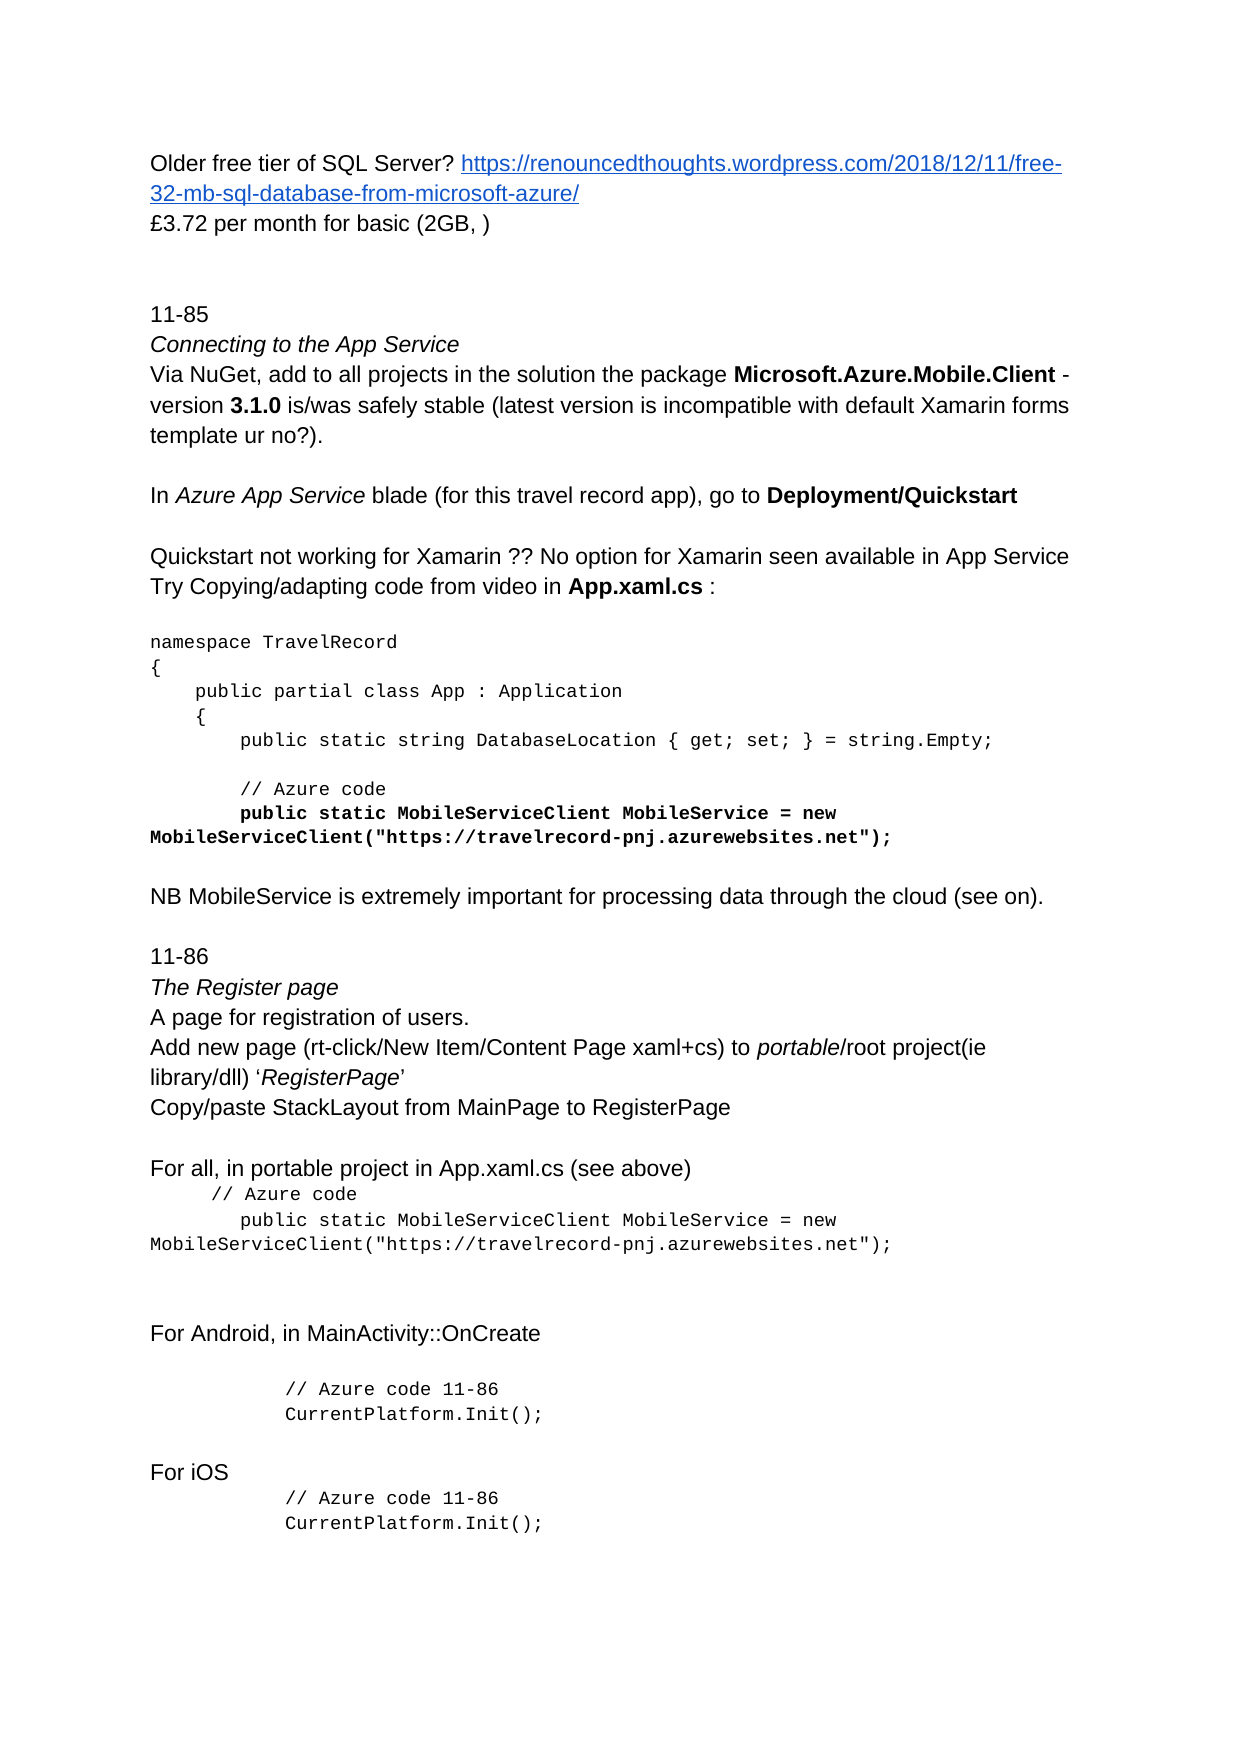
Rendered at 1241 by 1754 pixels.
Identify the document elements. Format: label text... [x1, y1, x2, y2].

text { [150, 658, 1090, 679]
text In Azure App Service blade (for this travel record app), go to Deployment/Quickstart [150, 482, 1090, 509]
text Via NuGet, add to all projects in the solution the package Microsoft.Azure.Mobile.Client - version 3.1.0 is/was safely stable (latest version is incompatible with default Xamarin forms template ur no?). [150, 361, 1090, 448]
text 11-85 [150, 301, 1090, 327]
text CurrentPlatform.Init(); [150, 1404, 1090, 1426]
text Try Copying/adapting code from video in App.xaml.cs : [150, 573, 1090, 599]
text { [150, 706, 1090, 728]
text NB MobileService is extremely important for processing data through the cloud (see on). [150, 883, 1090, 909]
text public static string DatabaseLocation { get; set; } = string.Empty; [150, 731, 1090, 752]
text namespace TravelRecord [150, 633, 1090, 654]
text // Azure code 11-86 [150, 1380, 1090, 1401]
text Older free tier of SQL Server? https://renouncedthoughts.wordpress.com/2018/12/11/free-32-mb-sql-database-from-microsoft-azure/ [150, 150, 1090, 207]
text CurrentPlatform.Init(); [150, 1513, 1090, 1535]
text For iOS [150, 1459, 1090, 1485]
text public static MobileServiceClient MobileService = new MobileServiceClient("https://travelrecord-pnj.azurewebsites.net"); [150, 1210, 1090, 1256]
text Quickstart not working for Xamarin ?? No option for Xamarin seen available in App Service [150, 543, 1090, 569]
text A page for registration of users. [150, 1004, 1090, 1030]
text 11-86 [150, 943, 1090, 970]
text The Register page [150, 973, 1090, 1000]
text For all, in portable project in App.xaml.cs (see above) [150, 1155, 1090, 1181]
text Copy/paste StackLayout from MainPage to RegisterPage [150, 1094, 1090, 1121]
text // Azure code [150, 1185, 1090, 1206]
text // Azure code 11-86 [150, 1489, 1090, 1510]
text // Azure code [150, 779, 1090, 801]
text public partial class App : Application [150, 682, 1090, 703]
text Add new page (rt-click/New Item/Content Page xaml+cs) to portable/root project(ie library/dll) ‘RegisterPage’ [150, 1034, 1090, 1091]
text public static MobileServiceClient MobileService = new MobileServiceClient("https://travelrecord-pnj.azurewebsites.net"); [150, 804, 1090, 849]
text For Android, in MainActivity::OnCreate [150, 1319, 1090, 1346]
text Connecting to the App Service [150, 331, 1090, 358]
text £3.72 per month for basic (2GB, ) [150, 210, 1090, 237]
